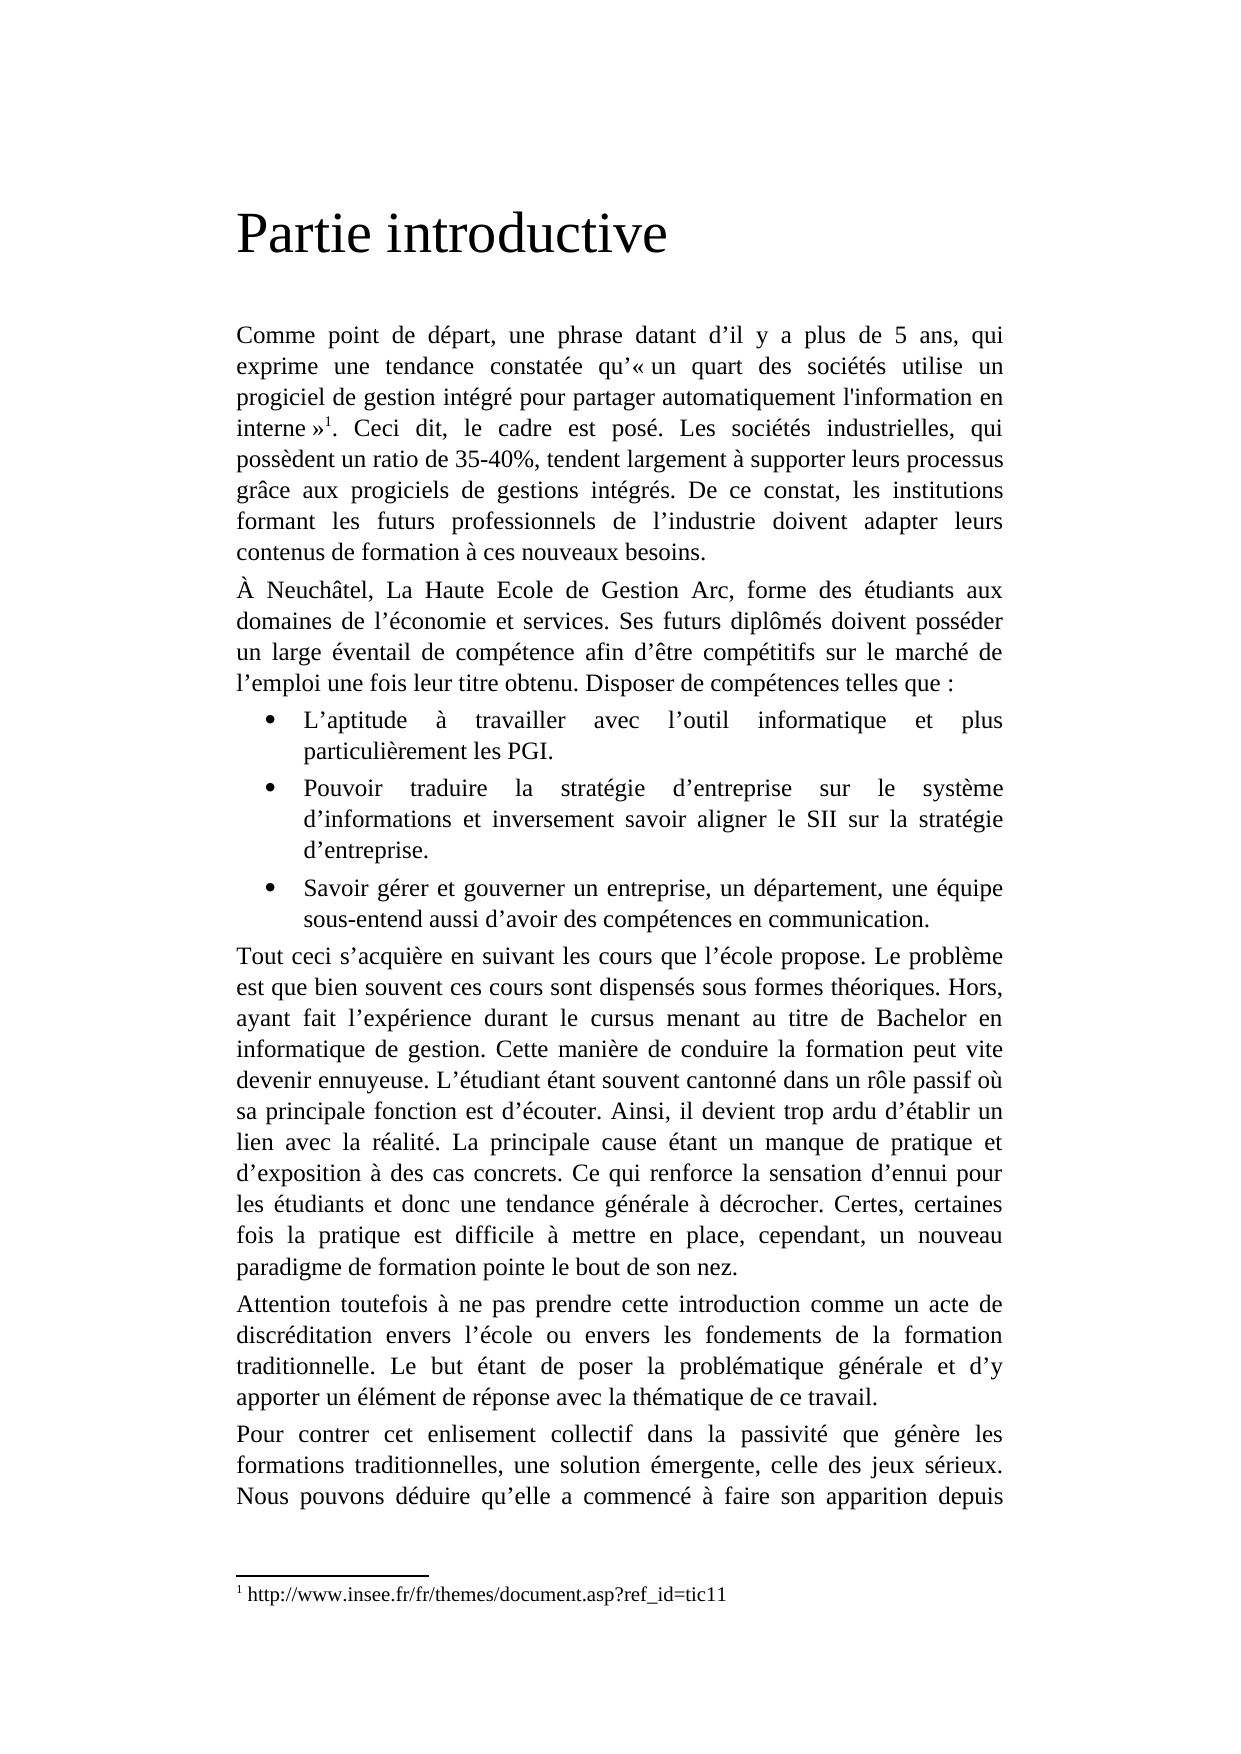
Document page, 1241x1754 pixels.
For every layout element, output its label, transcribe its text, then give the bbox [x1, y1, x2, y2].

text À Neuchâtel, La Haute Ecole de Gestion Arc, forme des étudiants aux domaines de l’économie et services. Ses futurs diplômés doivent posséder un large éventail de compétence afin d’être compétitifs sur le marché de l’emploi une fois leur titre obtenu. Disposer de compétences telles que : [236, 575, 1004, 697]
list Savoir gérer et gouverner un entreprise, un département, une équipe sous-entend aussi d’avoir des compétences en communication. [266, 873, 1004, 933]
text Partie introductive [236, 198, 1004, 265]
list Pouvoir traduire la stratégie d’entreprise sur le système d’informations et inversement savoir aligner le SII sur la stratégie d’entreprise. [266, 773, 1004, 864]
text Tout ceci s’acquière en suivant les cours que l’école propose. Le problème est que bien souvent ces cours sont dispensés sous formes théoriques. Hors, ayant fait l’expérience durant le cursus menant au titre de Bachelor en informatique de gestion. Cette manière de conduire la formation peut vite devenir ennuyeuse. L’étudiant étant souvent cantonné dans un rôle passif où sa principale fonction est d’écouter. Ainsi, il devient trop ardu d’établir un lien avec la réalité. La principale cause étant un manque de pratique et d’exposition à des cas concrets. Ce qui renforce la sensation d’ennui pour les étudiants et donc une tendance générale à décrocher. Certes, certaines fois la pratique est difficile à mettre en place, cependant, un nouveau paradigme de formation pointe le bout de son nez. [236, 941, 1004, 1280]
text Comme point de départ, une phrase datant d’il y a plus de 5 ans, qui exprime une tendance constatée qu’« un quart des sociétés utilise un progiciel de gestion intégré pour partager automatiquement l'information en interne ». Ceci dit, le cadre est posé. Les sociétés industrielles, qui possèdent un ratio de 35-40%, tendent largement à supporter leurs processus grâce aux progiciels de gestions intégrés. De ce constat, les institutions formant les futurs professionnels de l’industrie doivent adapter leurs contenus de formation à ces nouveaux besoins. [236, 320, 1004, 566]
text Attention toutefois à ne pas prendre cette introduction comme un acte de discréditation envers l’école ou envers les fondements de la formation traditionnelle. Le but étant de poser la problématique générale et d’y apporter un élément de réponse avec la thématique de ce travail. [236, 1289, 1004, 1411]
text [236, 1419, 1004, 1510]
list L’aptitude à travailler avec l’outil informatique et plus particulièrement les PGI. [266, 705, 1004, 765]
